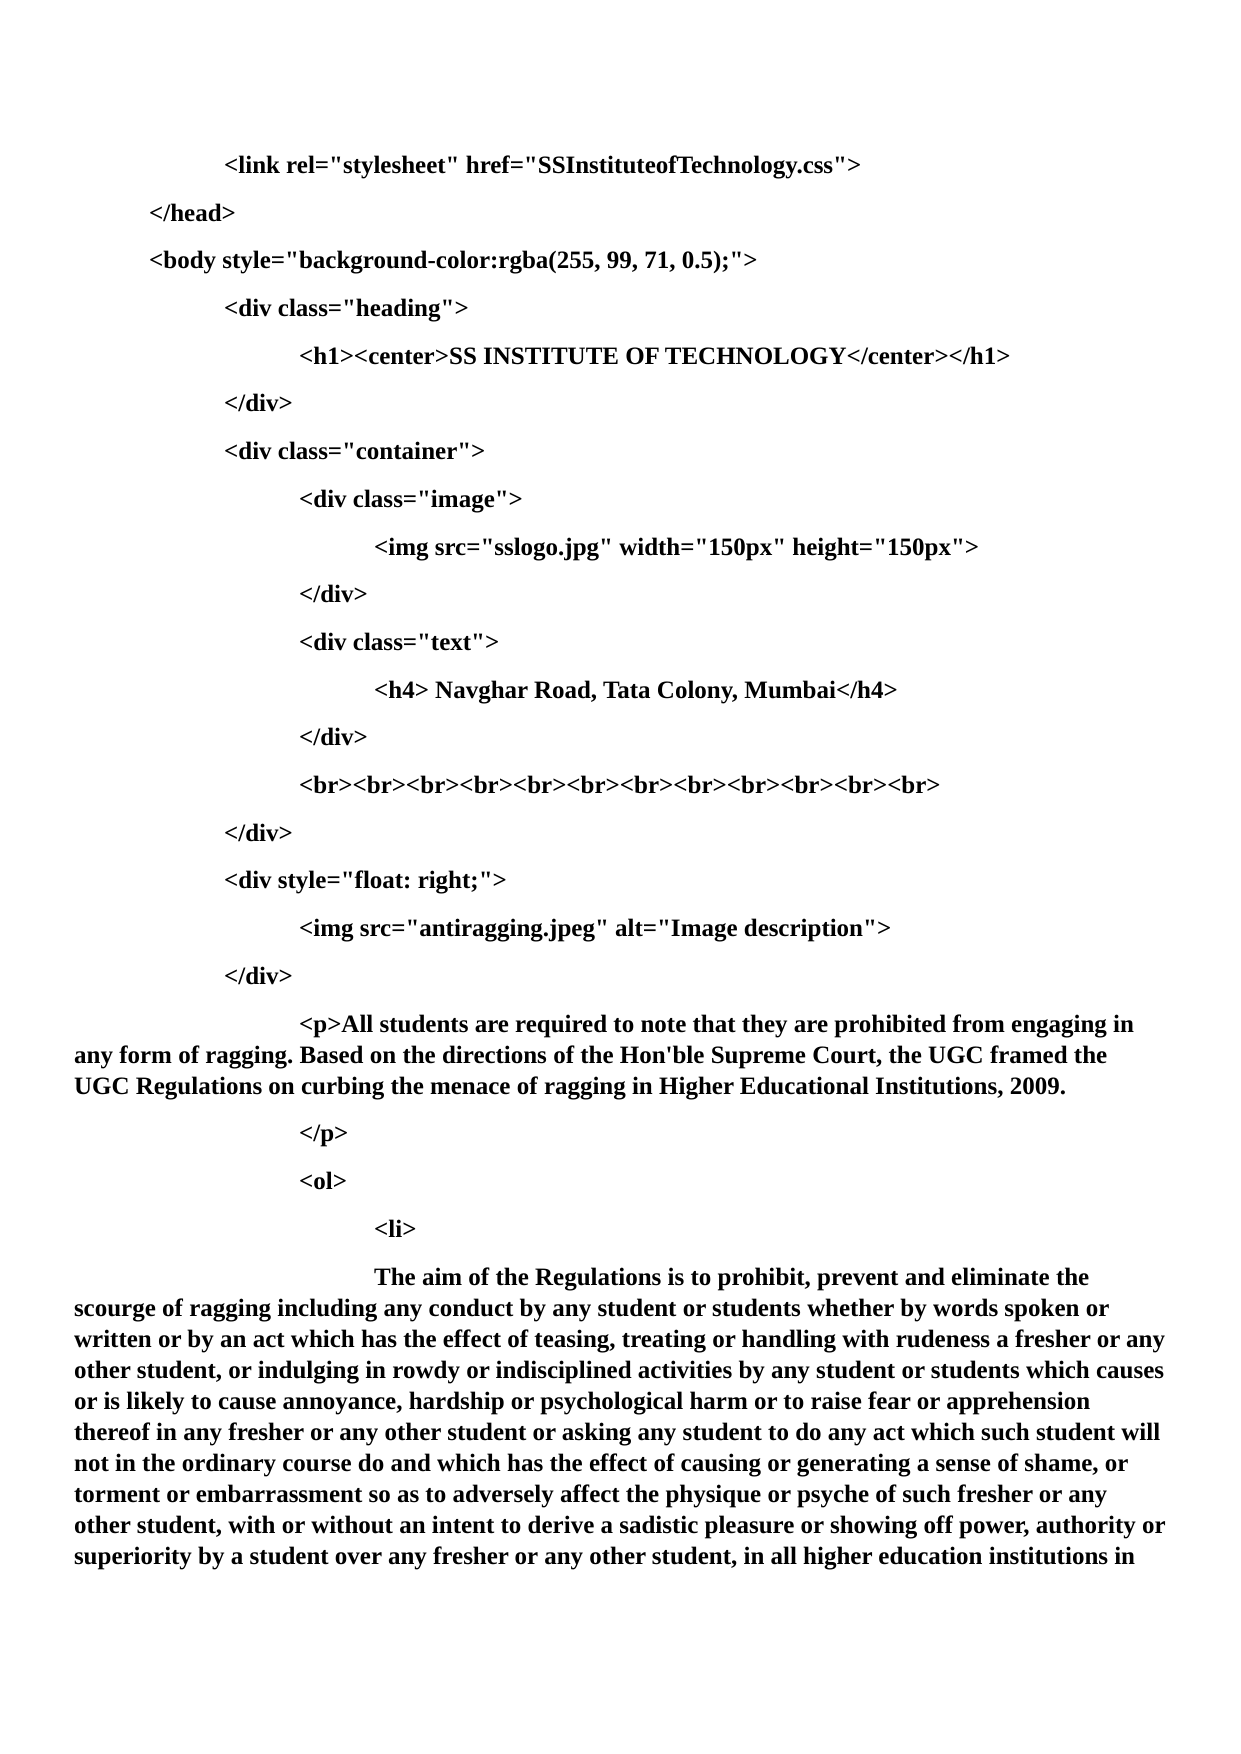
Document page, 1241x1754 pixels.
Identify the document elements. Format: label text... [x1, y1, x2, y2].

text <p>All students are required to note that they are prohibited from engaging in any form of ragging. Based on the directions of the Hon'ble Supreme Court, the UGC framed the UGC Regulations on curbing the menace of ragging in Higher Educational Institutions, 2009. [74, 1009, 1167, 1099]
text <div style="float: right;"> [74, 866, 1167, 894]
text </p> [74, 1118, 1167, 1147]
text <h1><center>SS INSTITUTE OF TECHNOLOGY</center></h1> [74, 341, 1167, 369]
text <h4> Navghar Road, Tata Colony, Mumbai</h4> [74, 675, 1167, 703]
text <li> [74, 1214, 1167, 1243]
text <body style="background-color:rgba(255, 99, 71, 0.5);"> [74, 245, 1167, 274]
text </div> [74, 579, 1167, 608]
text </div> [74, 818, 1167, 847]
text </head> [74, 198, 1167, 226]
text <div class="heading"> [74, 293, 1167, 322]
text <div class="text"> [74, 627, 1167, 656]
text </div> [74, 722, 1167, 751]
text <link rel="stylesheet" href="SSInstituteofTechnology.css"> [74, 150, 1167, 179]
text <ol> [74, 1166, 1167, 1195]
text <div class="container"> [74, 436, 1167, 465]
text <div class="image"> [74, 484, 1167, 513]
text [74, 1262, 1167, 1570]
text </div> [74, 388, 1167, 417]
text <img src="sslogo.jpg" width="150px" height="150px"> [74, 532, 1167, 560]
text <img src="antiragging.jpeg" alt="Image description"> [74, 913, 1167, 942]
text </div> [74, 961, 1167, 990]
text <br><br><br><br><br><br><br><br><br><br><br><br> [74, 770, 1167, 799]
